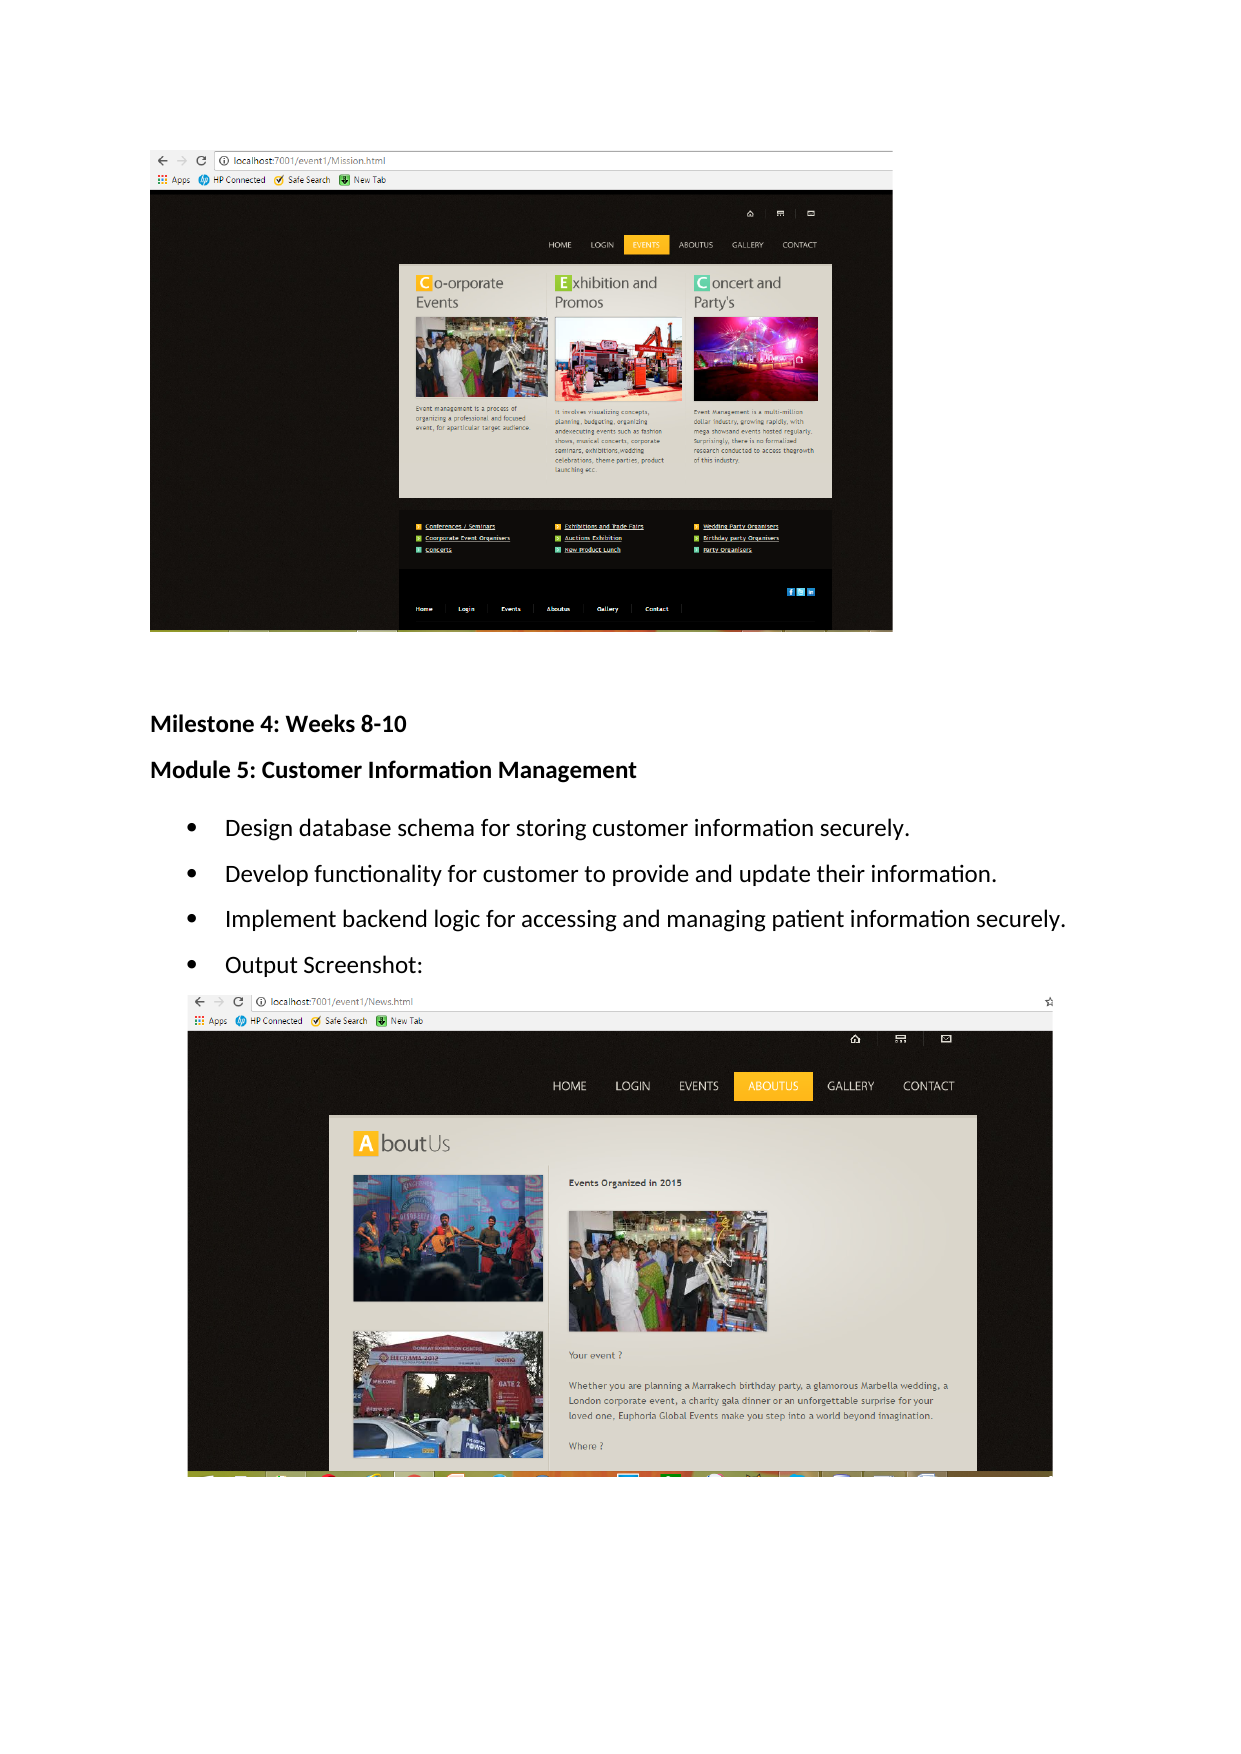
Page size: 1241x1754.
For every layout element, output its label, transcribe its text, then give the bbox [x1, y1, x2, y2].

picture [150, 150, 893, 632]
text Milestone 4: Weeks 8-10 [150, 708, 1090, 738]
picture [187, 995, 1053, 1477]
text Module 5: Customer Information Management [150, 754, 1090, 784]
list Develop functionality for customer to provide and update their information. [187, 858, 1090, 888]
list Output Screenshot: [187, 949, 1090, 980]
list Design database schema for storing customer information securely. [187, 812, 1090, 842]
list Implement backend logic for accessing and managing patient information securely. [187, 903, 1090, 934]
